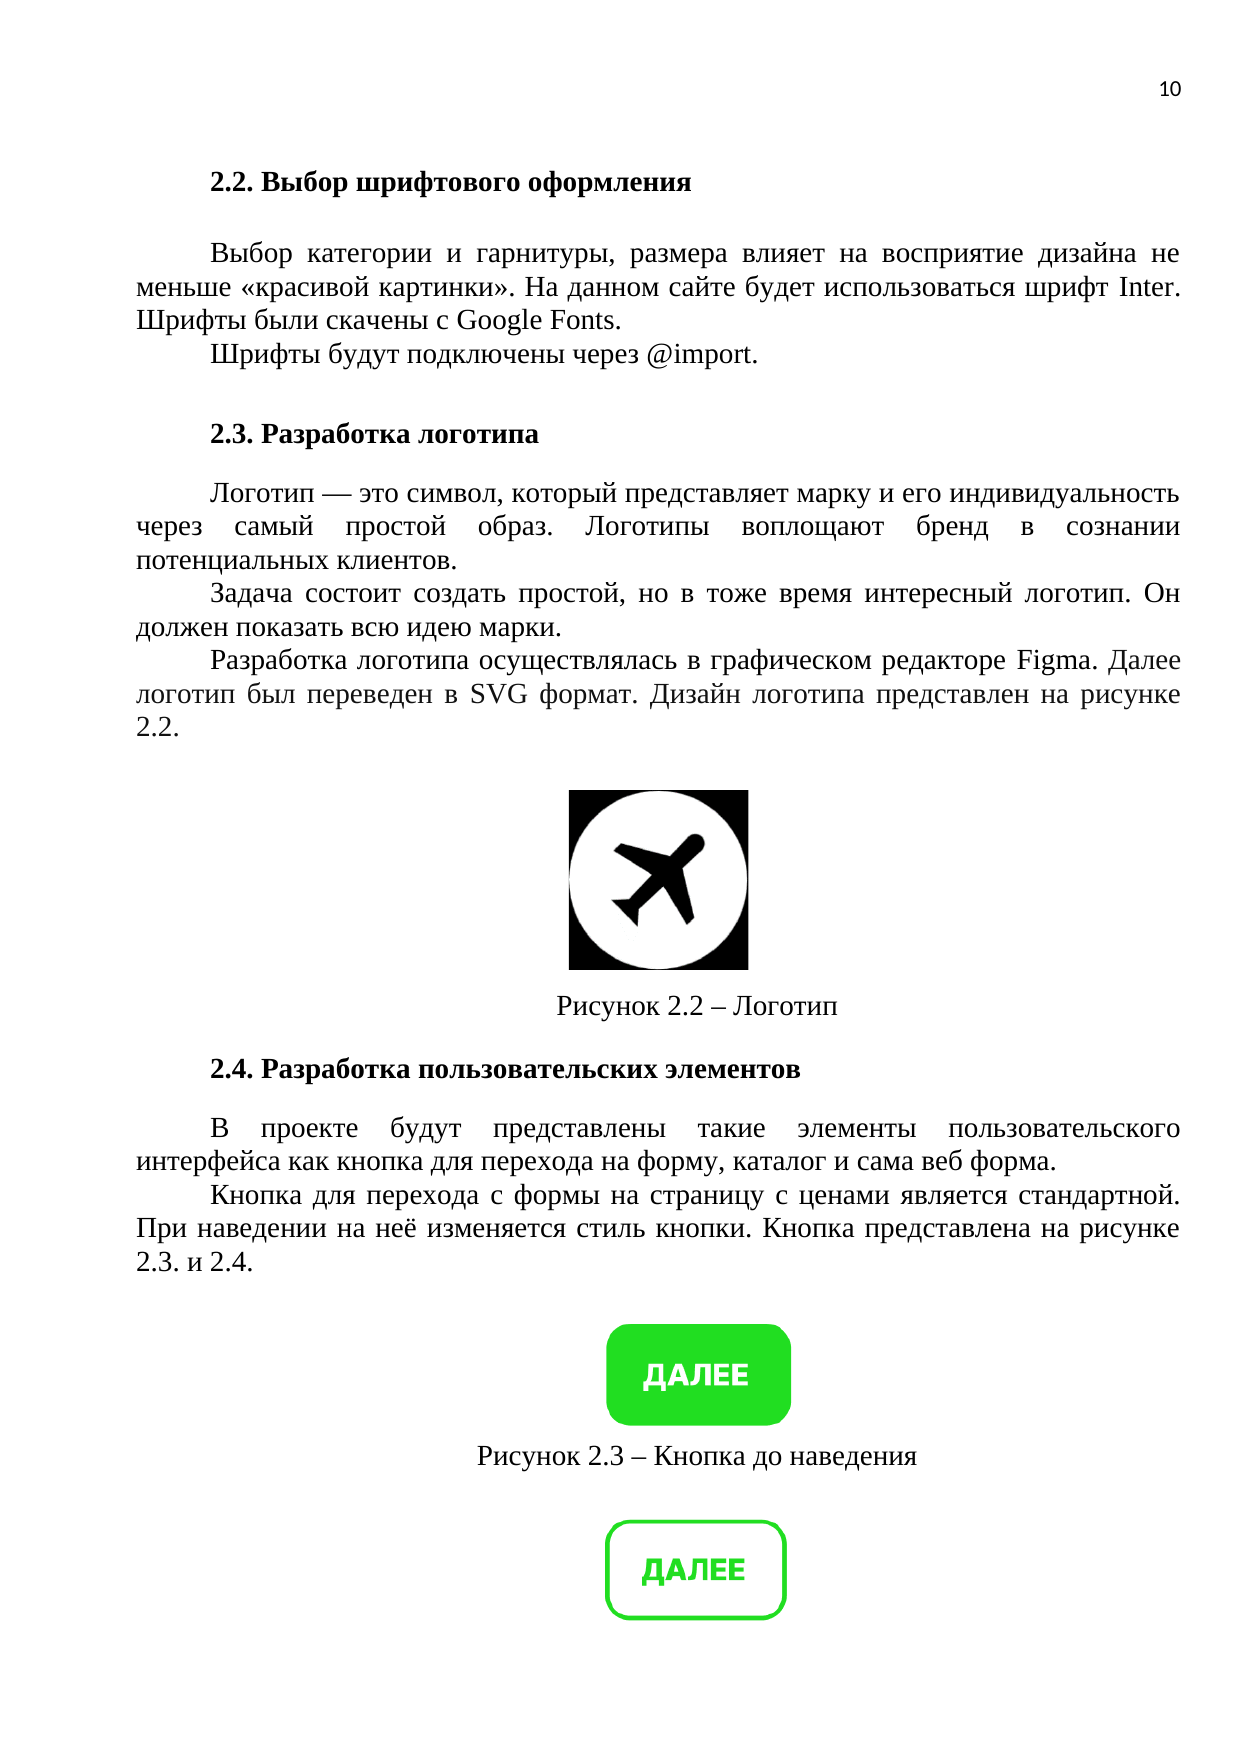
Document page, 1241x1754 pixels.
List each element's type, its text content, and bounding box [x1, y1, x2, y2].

text Задача состоит создать простой, но в тоже время интересный логотип. Он должен показать всю идею марки. [136, 575, 1181, 642]
text Разработка логотипа осуществлялась в графическом редакторе Figma. Далее логотип был переведен в SVG формат. Дизайн логотипа представлен на рисунке 2.2. [136, 642, 1181, 743]
text Кнопка для перехода c формы на страницу с ценами является стандартной. При наведении на неё изменяется стиль кнопки. Кнопка представлена на рисунке 2.3. и 2.4. [136, 1177, 1181, 1277]
text 2.2. Выбор шрифтового оформления [136, 164, 1181, 198]
text Логотип — это символ, который представляет марку и его индивидуальность через самый простой образ. Логотипы воплощают бренд в сознании потенциальных клиентов. [136, 475, 1181, 575]
picture [568, 790, 749, 970]
text Рисунок 2.3 – Кнопка до наведения [136, 1438, 1184, 1472]
text Рисунок 2.2 – Логотип [136, 988, 1184, 1022]
text Шрифты будут подключены через @import. [136, 336, 1181, 369]
text В проекте будут представлены такие элементы пользовательского интерфейса как кнопка для перехода на форму, каталог и сама веб форма. [136, 1110, 1181, 1177]
text Выбор категории и гарнитуры, размера влияет на восприятие дизайна не меньше «красивой картинки». На данном сайте будет использоваться шрифт Inter. Шрифты были скачены с Google Fonts. [136, 235, 1181, 336]
text 2.3. Разработка логотипа [136, 416, 1181, 450]
text 2.4. Разработка пользовательских элементов [136, 1051, 1181, 1085]
picture [543, 1311, 847, 1438]
picture [539, 1500, 852, 1636]
